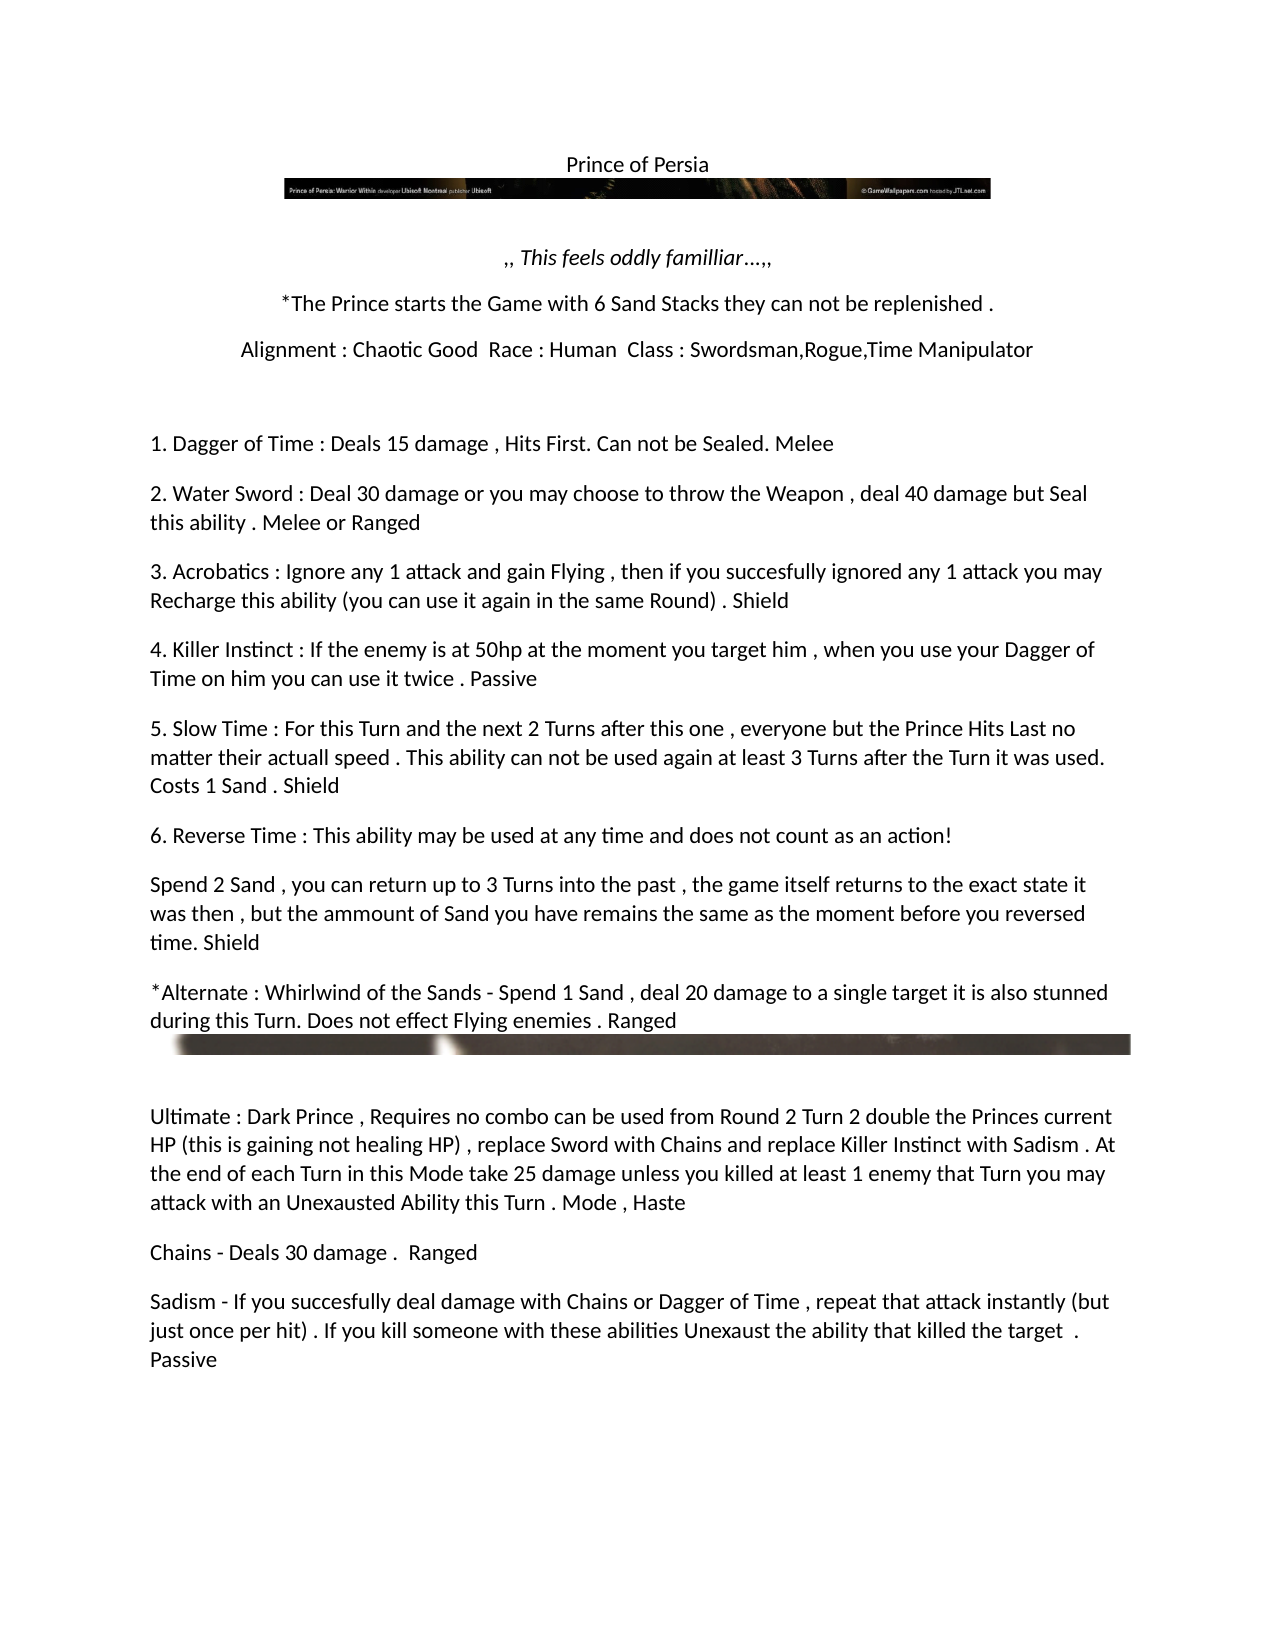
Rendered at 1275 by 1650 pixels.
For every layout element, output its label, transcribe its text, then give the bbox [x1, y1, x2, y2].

text ,, This feels oddly familliar...,, [150, 245, 1125, 270]
text Spend 2 Sand , you can return up to 3 Turns into the past , the game itself returns to the exact state it was then , but the ammount of Sand you have remains the same as the moment before you reversed time. Shield [150, 870, 1125, 956]
text Sadism - If you succesfully deal damage with Chains or Dagger of Time , repeat that attack instantly (but just once per hit) . If you kill someone with these abilities Unexaust the ability that killed the target . Passive [150, 1287, 1125, 1373]
text Chains - Deals 30 damage . Ranged [150, 1237, 1125, 1266]
text *Alternate : Whirlwind of the Sands - Spend 1 Sand , deal 20 damage to a single target it is also stunned during this Turn. Does not effect Flying enemies . Ranged [150, 977, 1125, 1034]
text 2. Water Sword : Deal 30 damage or you may choose to throw the Weapon , deal 40 damage but Seal this ability . Melee or Ranged [150, 478, 1125, 536]
text *The Prince starts the Game with 6 Sand Stacks they can not be replenished . [150, 291, 1125, 316]
text 3. Acrobatics : Ignore any 1 attack and gain Flying , then if you succesfully ignored any 1 attack you may Recharge this ability (you can use it again in the same Round) . Shield [150, 557, 1125, 614]
text 5. Slow Time : For this Turn and the next 2 Turns after this one , everyone but the Prince Hits Last no matter their actuall speed . This ability can not be used again at least 3 Turns after the Turn it was used. Costs 1 Sand . Shield [150, 713, 1125, 799]
text 4. Killer Instinct : If the enemy is at 50hp at the moment you target him , when you use your Dagger of Time on him you can use it twice . Passive [150, 635, 1125, 692]
text Prince of Persia [150, 150, 1125, 179]
text 1. Dagger of Time : Deals 15 damage , Hits First. Can not be Sealed. Melee [150, 429, 1125, 457]
text Ultimate : Dark Prince , Requires no combo can be used from Round 2 Turn 2 double the Princes current HP (this is gaining not healing HP) , replace Sword with Chains and replace Killer Instinct with Sadism . At the end of each Turn in this Mode take 25 damage unless you killed at least 1 enemy that Turn you may attack with an Unexausted Ability this Turn . Mode , Haste [150, 1101, 1125, 1216]
text 6. Reverse Time : This ability may be used at any time and does not count as an action! [150, 820, 1125, 849]
text Alignment : Chaotic Good Race : Human Class : Swordsman,Rogue,Time Manipulator [150, 337, 1125, 362]
